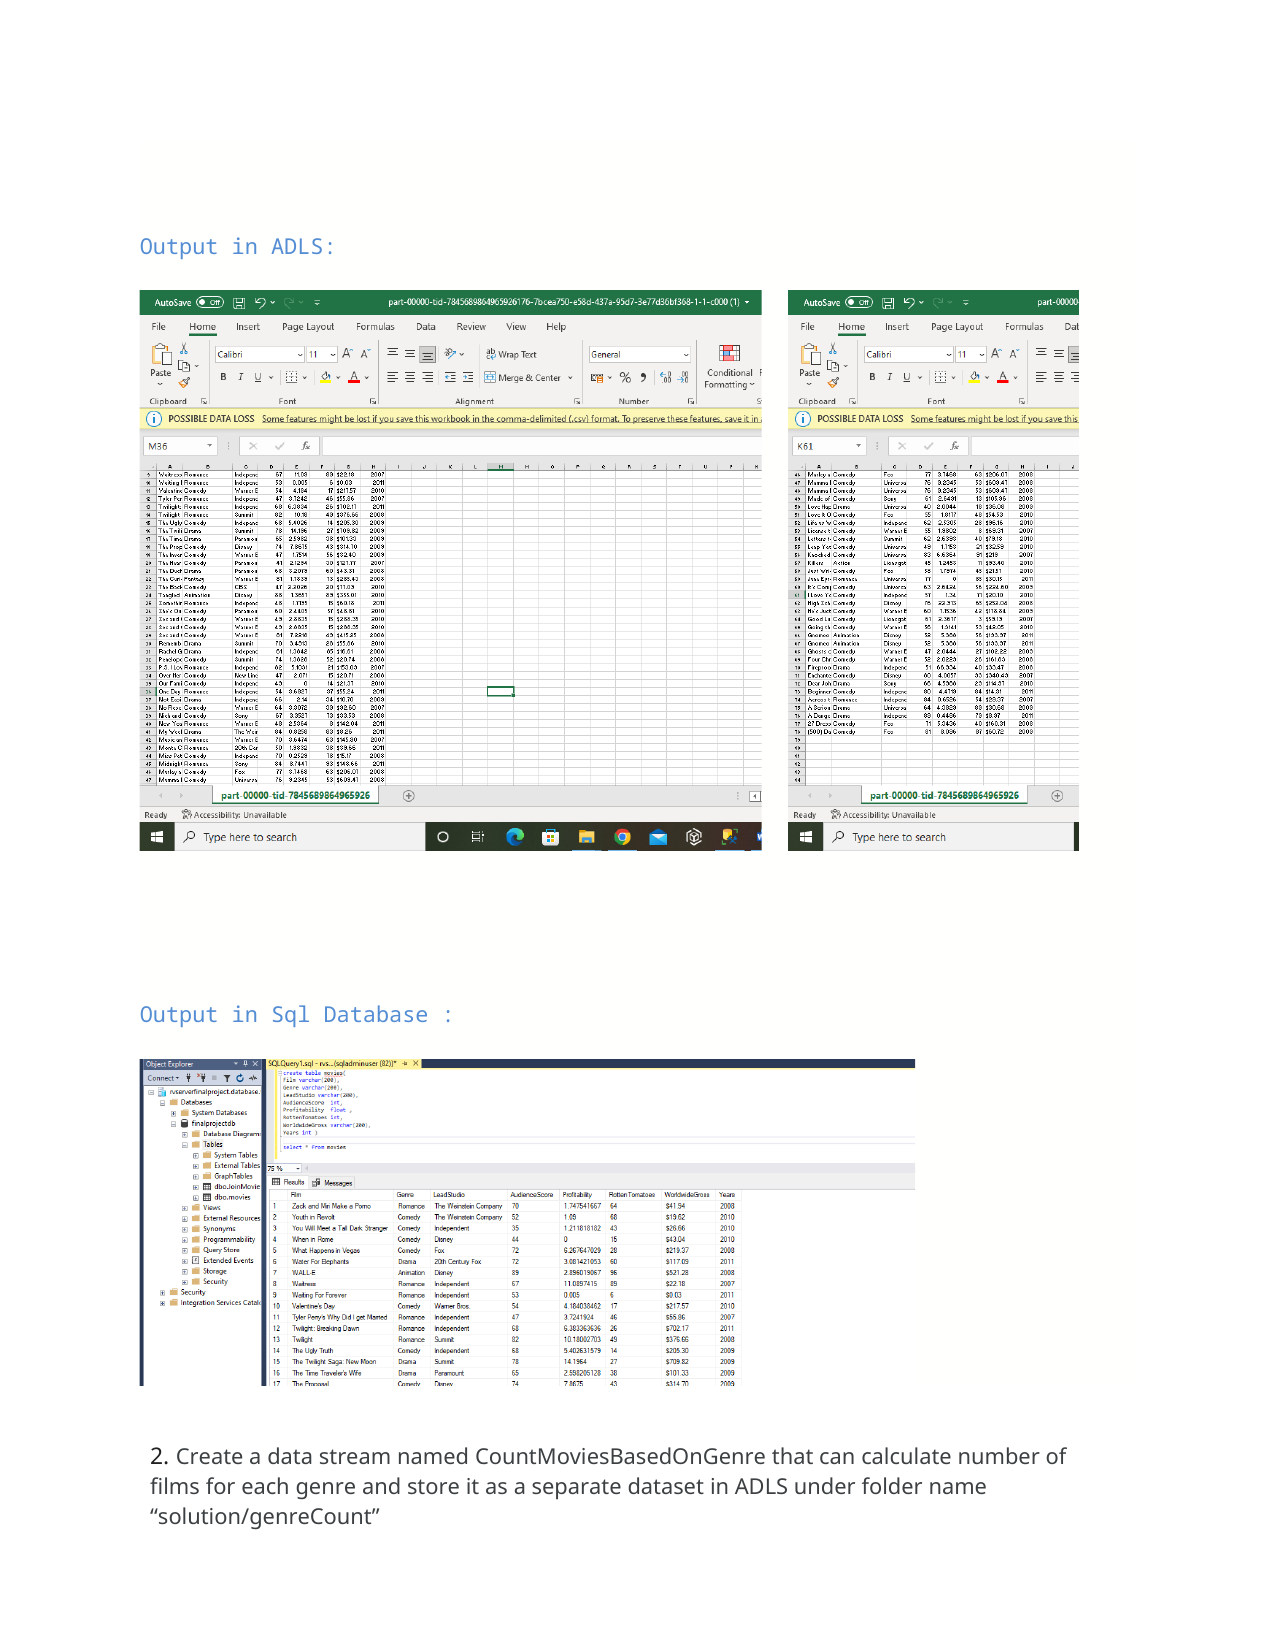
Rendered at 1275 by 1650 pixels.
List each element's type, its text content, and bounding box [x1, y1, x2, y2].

picture [139, 1059, 916, 1386]
list Create a data stream named CountMoviesBasedOnGenre that can calculate number of ﬁlms for each genre and store it as a separate dataset in ADLS under folder name “solution/genreCount” [150, 1439, 1100, 1530]
picture [139, 290, 762, 851]
text Output in ADLS: [139, 231, 1135, 261]
text Output in Sql Database : [139, 999, 1135, 1029]
picture [788, 290, 1079, 851]
